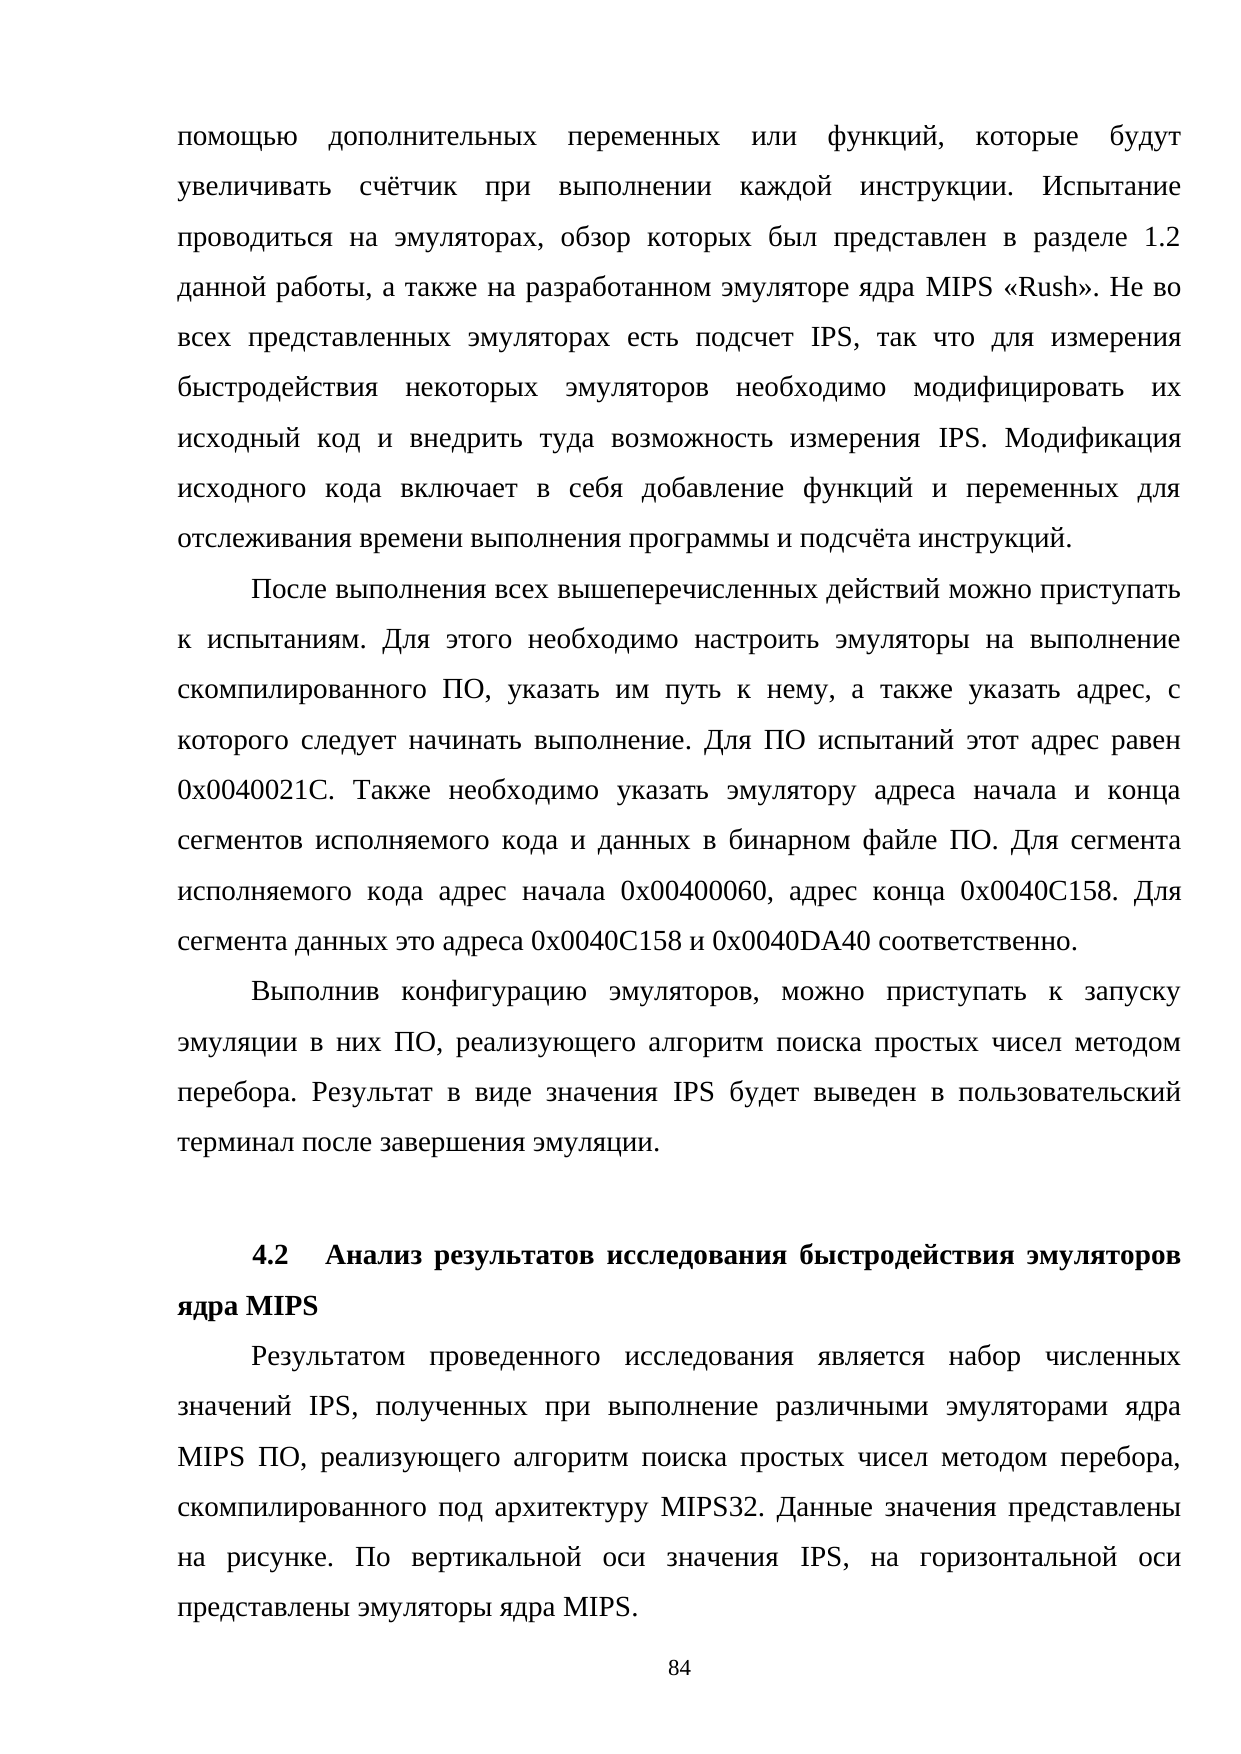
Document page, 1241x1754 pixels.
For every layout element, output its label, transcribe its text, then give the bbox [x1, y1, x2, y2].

text После выполнения всех вышеперечисленных действий можно приступать к испытаниям. Для этого необходимо настроить эмуляторы на выполнение скомпилированного ПО, указать им путь к нему, а также указать адрес, с которого следует начинать выполнение. Для ПО испытаний этот адрес равен 0x0040021C. Также необходимо указать эмулятору адреса начала и конца сегментов исполняемого кода и данных в бинарном файле ПО. Для сегмента исполняемого кода адрес начала 0x00400060, адрес конца 0x0040C158. Для сегмента данных это адреса 0x0040C158 и 0x0040DA40 соответственно. [177, 571, 1182, 957]
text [177, 118, 1182, 554]
text Результатом проведенного исследования является набор численных значений IPS, полученных при выполнение различными эмуляторами ядра MIPS ПО, реализующего алгоритм поиска простых чисел методом перебора, скомпилированного под архитектуру MIPS32. Данные значения представлены на рисунке. По вертикальной оси значения IPS, на горизонтальной оси представлены эмуляторы ядра MIPS. [177, 1338, 1182, 1623]
text Выполнив конфигурацию эмуляторов, можно приступать к запуску эмуляции в них ПО, реализующего алгоритм поиска простых чисел методом перебора. Результат в виде значения IPS будет выведен в пользовательский терминал после завершения эмуляции. [177, 973, 1182, 1158]
subtitle Анализ результатов исследования быстродействия эмуляторов ядра MIPS [177, 1237, 1182, 1321]
